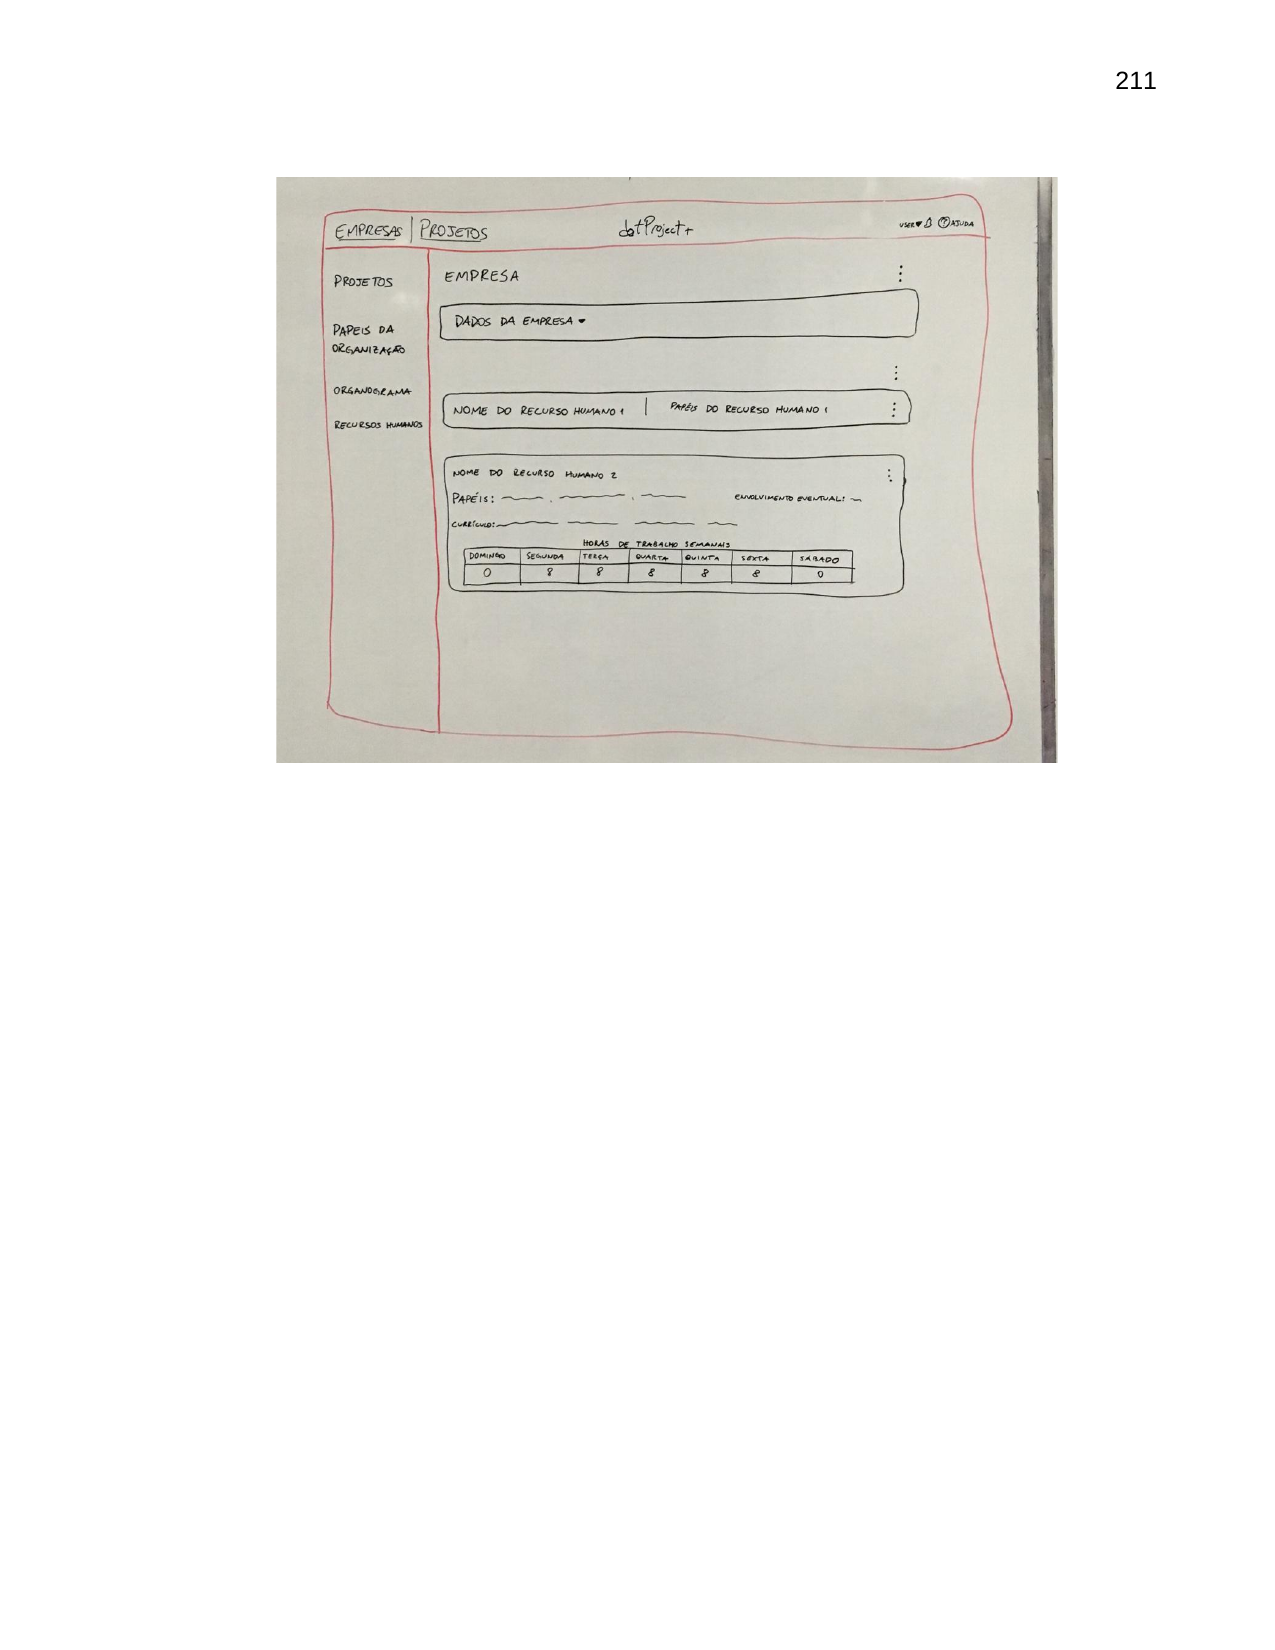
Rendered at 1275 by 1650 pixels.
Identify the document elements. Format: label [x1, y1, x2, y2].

picture [276, 177, 1058, 763]
